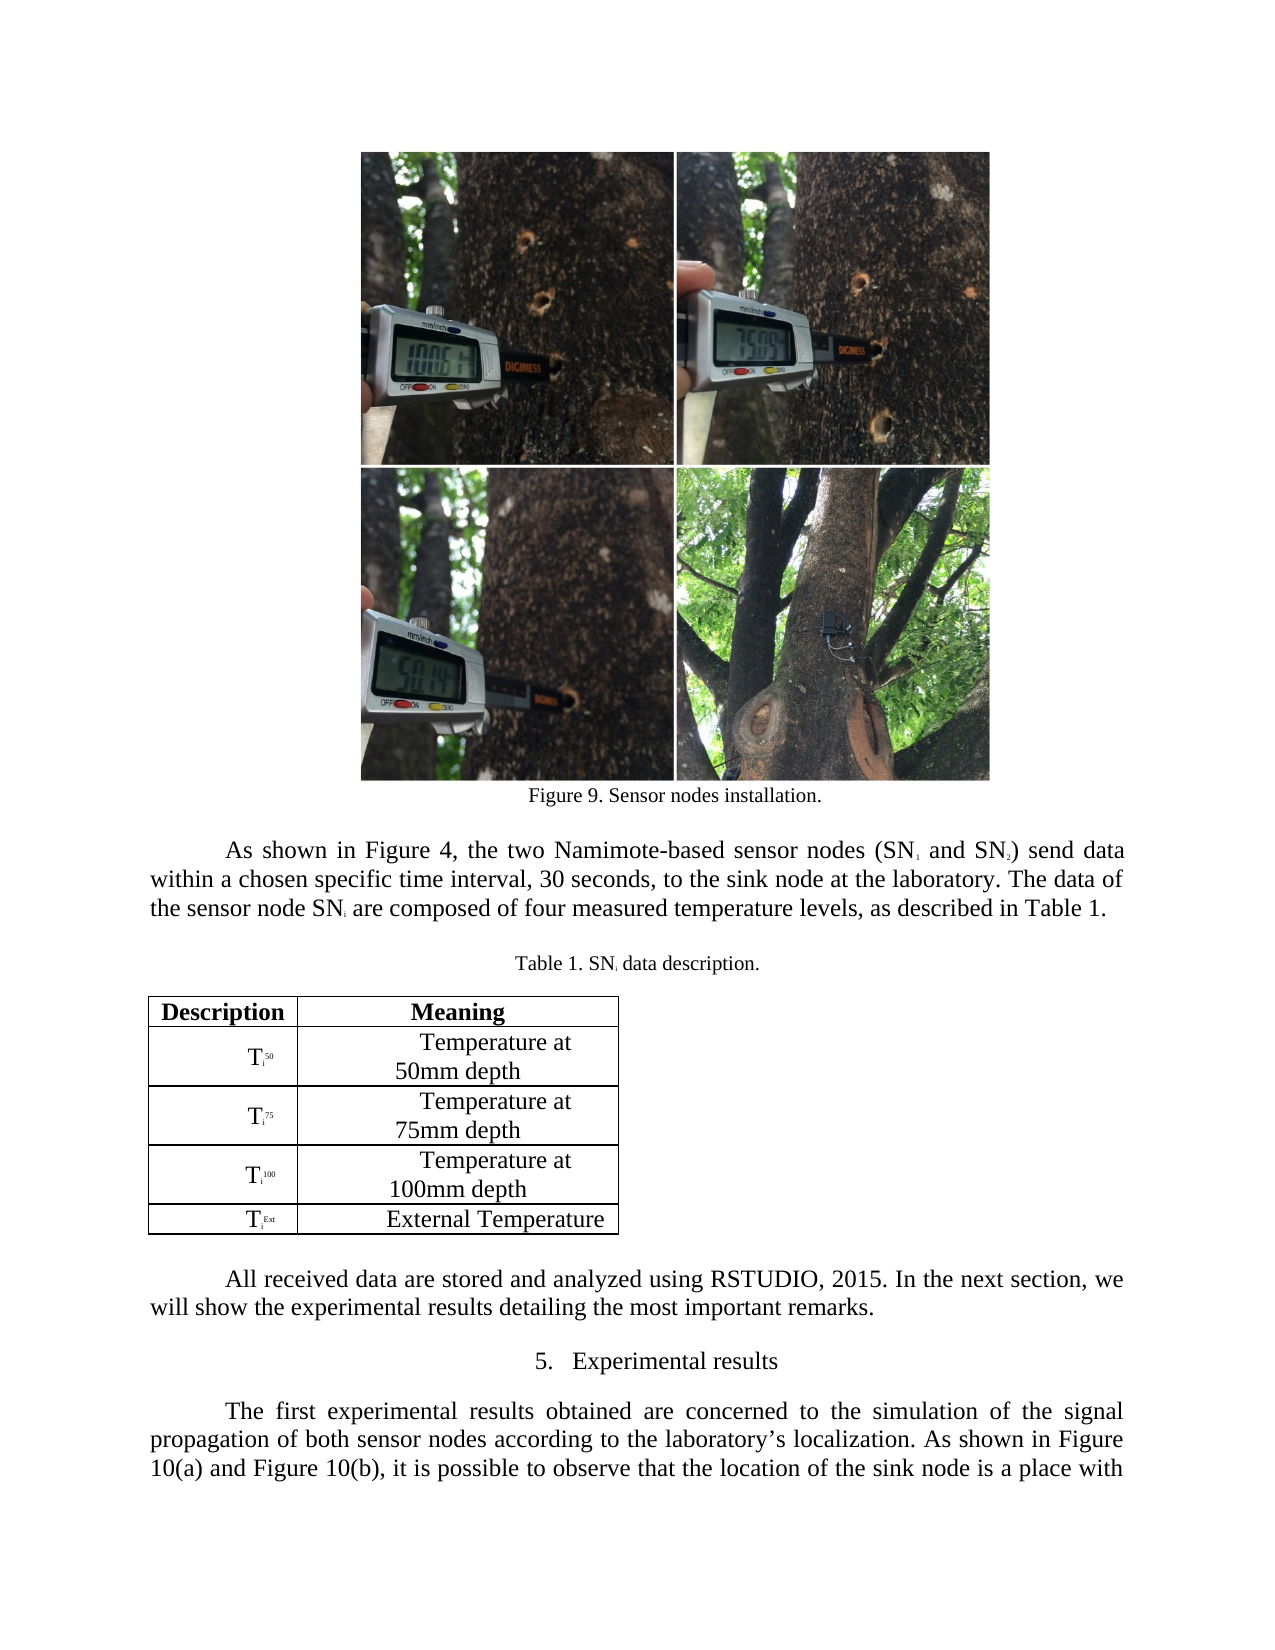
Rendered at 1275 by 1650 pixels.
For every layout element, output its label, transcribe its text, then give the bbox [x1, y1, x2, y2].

text Figure 9. Sensor nodes installation. [150, 783, 1125, 807]
table_cell Ti50 [149, 1027, 297, 1085]
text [150, 1396, 1125, 1482]
table_cell Ti75 [149, 1087, 297, 1144]
table_cell TiExt [149, 1205, 297, 1233]
text Table 1. SNi data description. [150, 951, 1125, 975]
table_cell Temperature at 100mm depth [298, 1146, 618, 1203]
list Experimental results [187, 1346, 1125, 1375]
table_cell Ti100 [149, 1146, 297, 1203]
table_cell Temperature at 50mm depth [298, 1027, 618, 1085]
table_header Meaning [298, 997, 618, 1026]
table_cell Temperature at 75mm depth [298, 1087, 618, 1144]
picture [358, 150, 992, 783]
text All received data are stored and analyzed using RSTUDIO, 2015. In the next section, we will show the experimental results detailing the most important remarks. [150, 1264, 1125, 1321]
table_header Description [149, 997, 297, 1026]
text As shown in Figure 4, the two Namimote-based sensor nodes (SN1 and SN2) send data within a chosen specific time interval, 30 seconds, to the sink node at the laboratory. The data of the sensor node SNi are composed of four measured temperature levels, as described in Table 1. [150, 836, 1125, 922]
table_cell External Temperature [298, 1205, 618, 1233]
